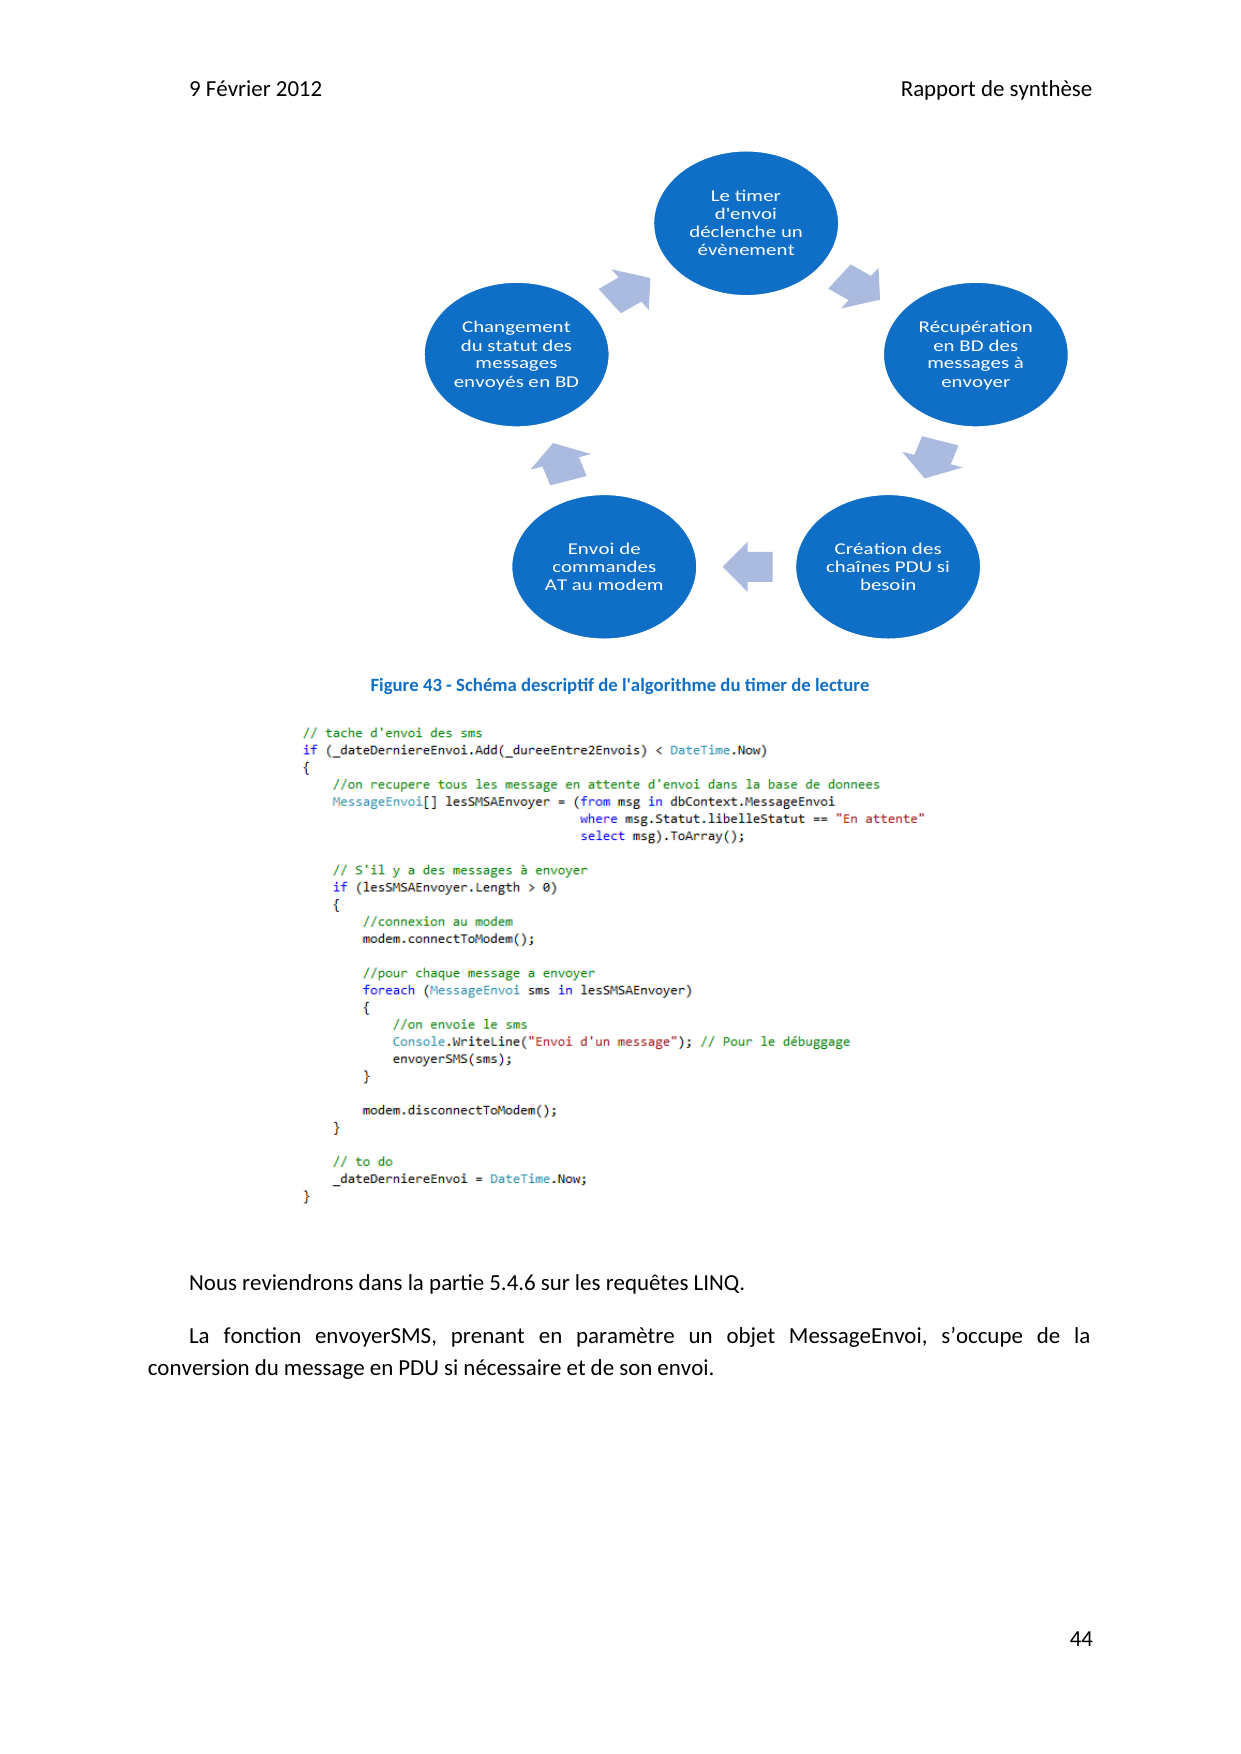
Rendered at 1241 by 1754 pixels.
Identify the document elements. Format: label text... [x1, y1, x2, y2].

text Nous reviendrons dans la partie 5.4.6 sur les requêtes LINQ. [148, 1268, 1093, 1296]
picture [296, 716, 945, 1215]
text La fonction envoyerSMS, prenant en paramètre un objet MessageEnvoi, s’occupe de la conversion du message en PDU si nécessaire et de son envoi. [148, 1321, 1093, 1381]
